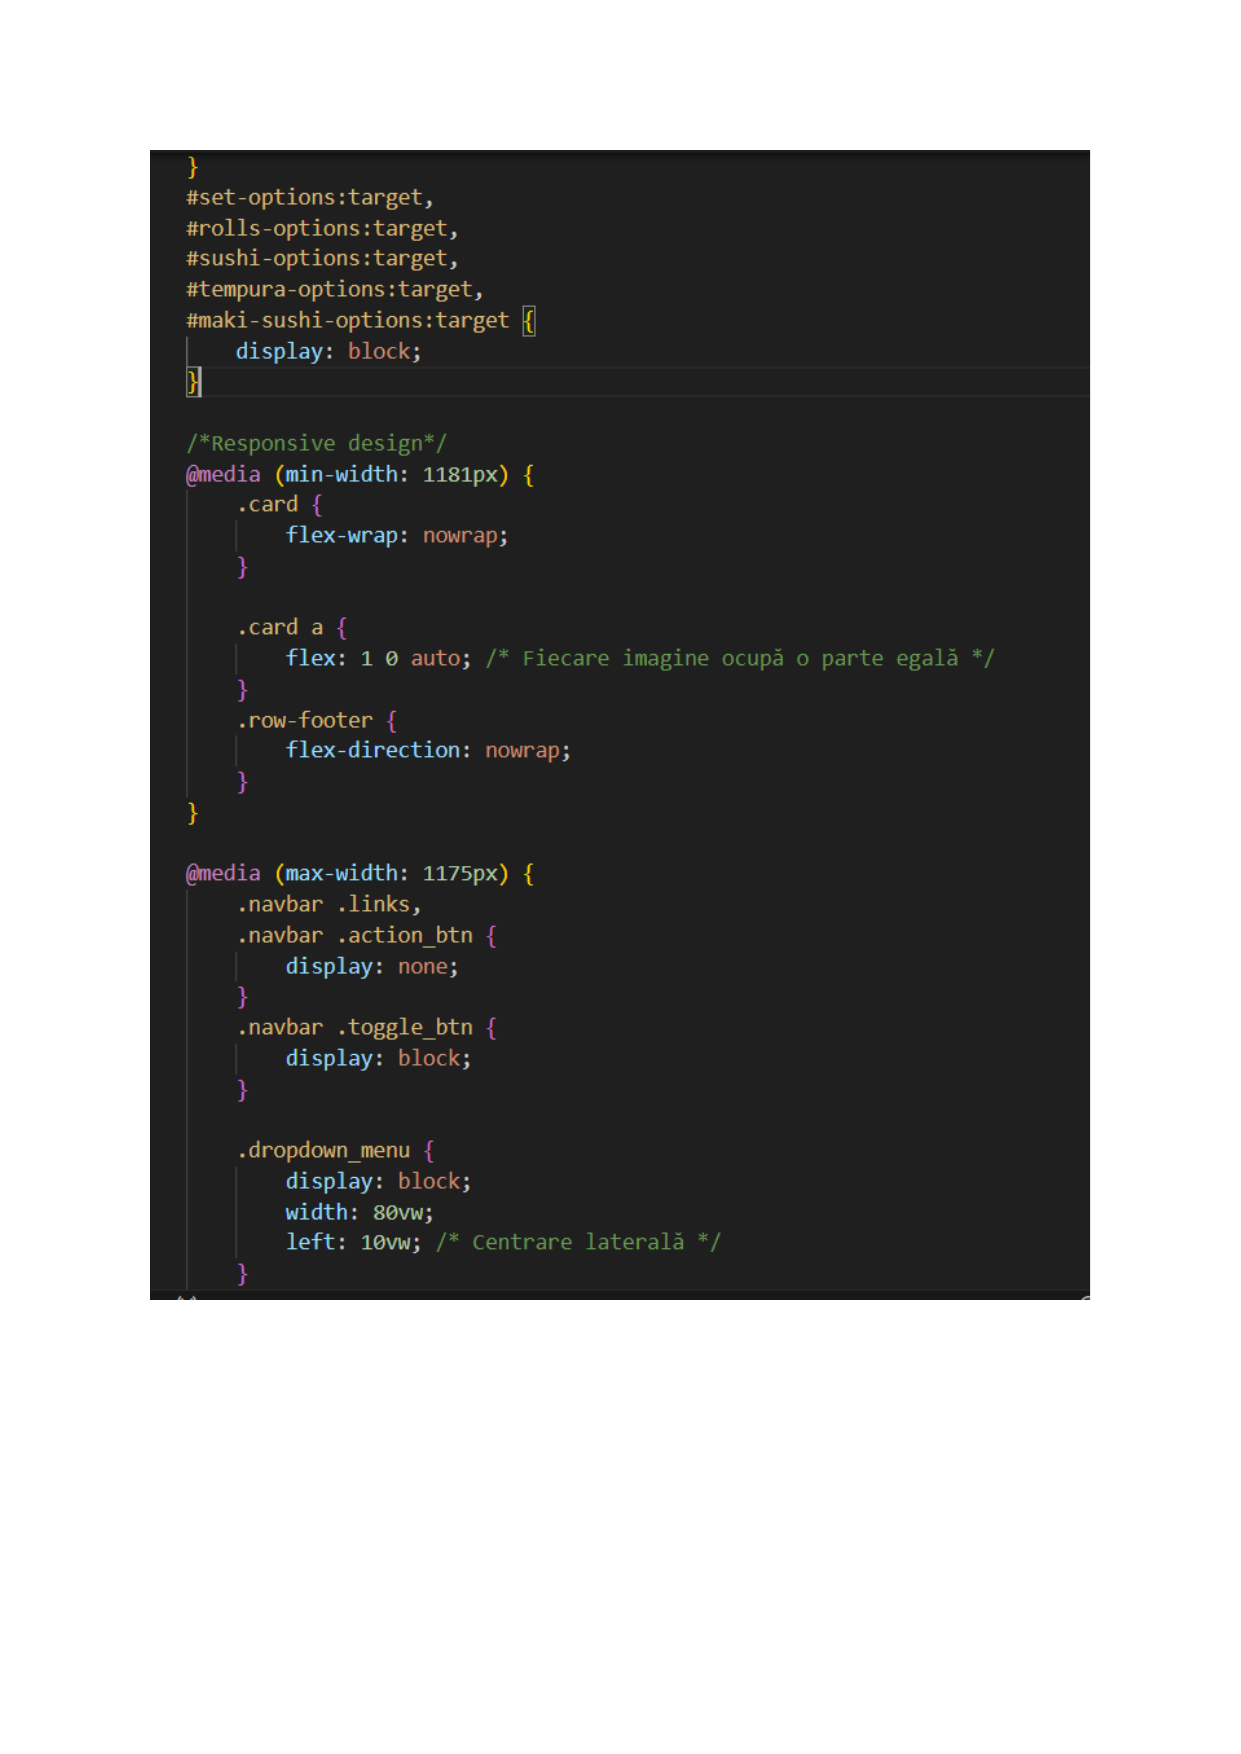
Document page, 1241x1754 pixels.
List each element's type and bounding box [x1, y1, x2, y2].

picture [150, 150, 1091, 1300]
